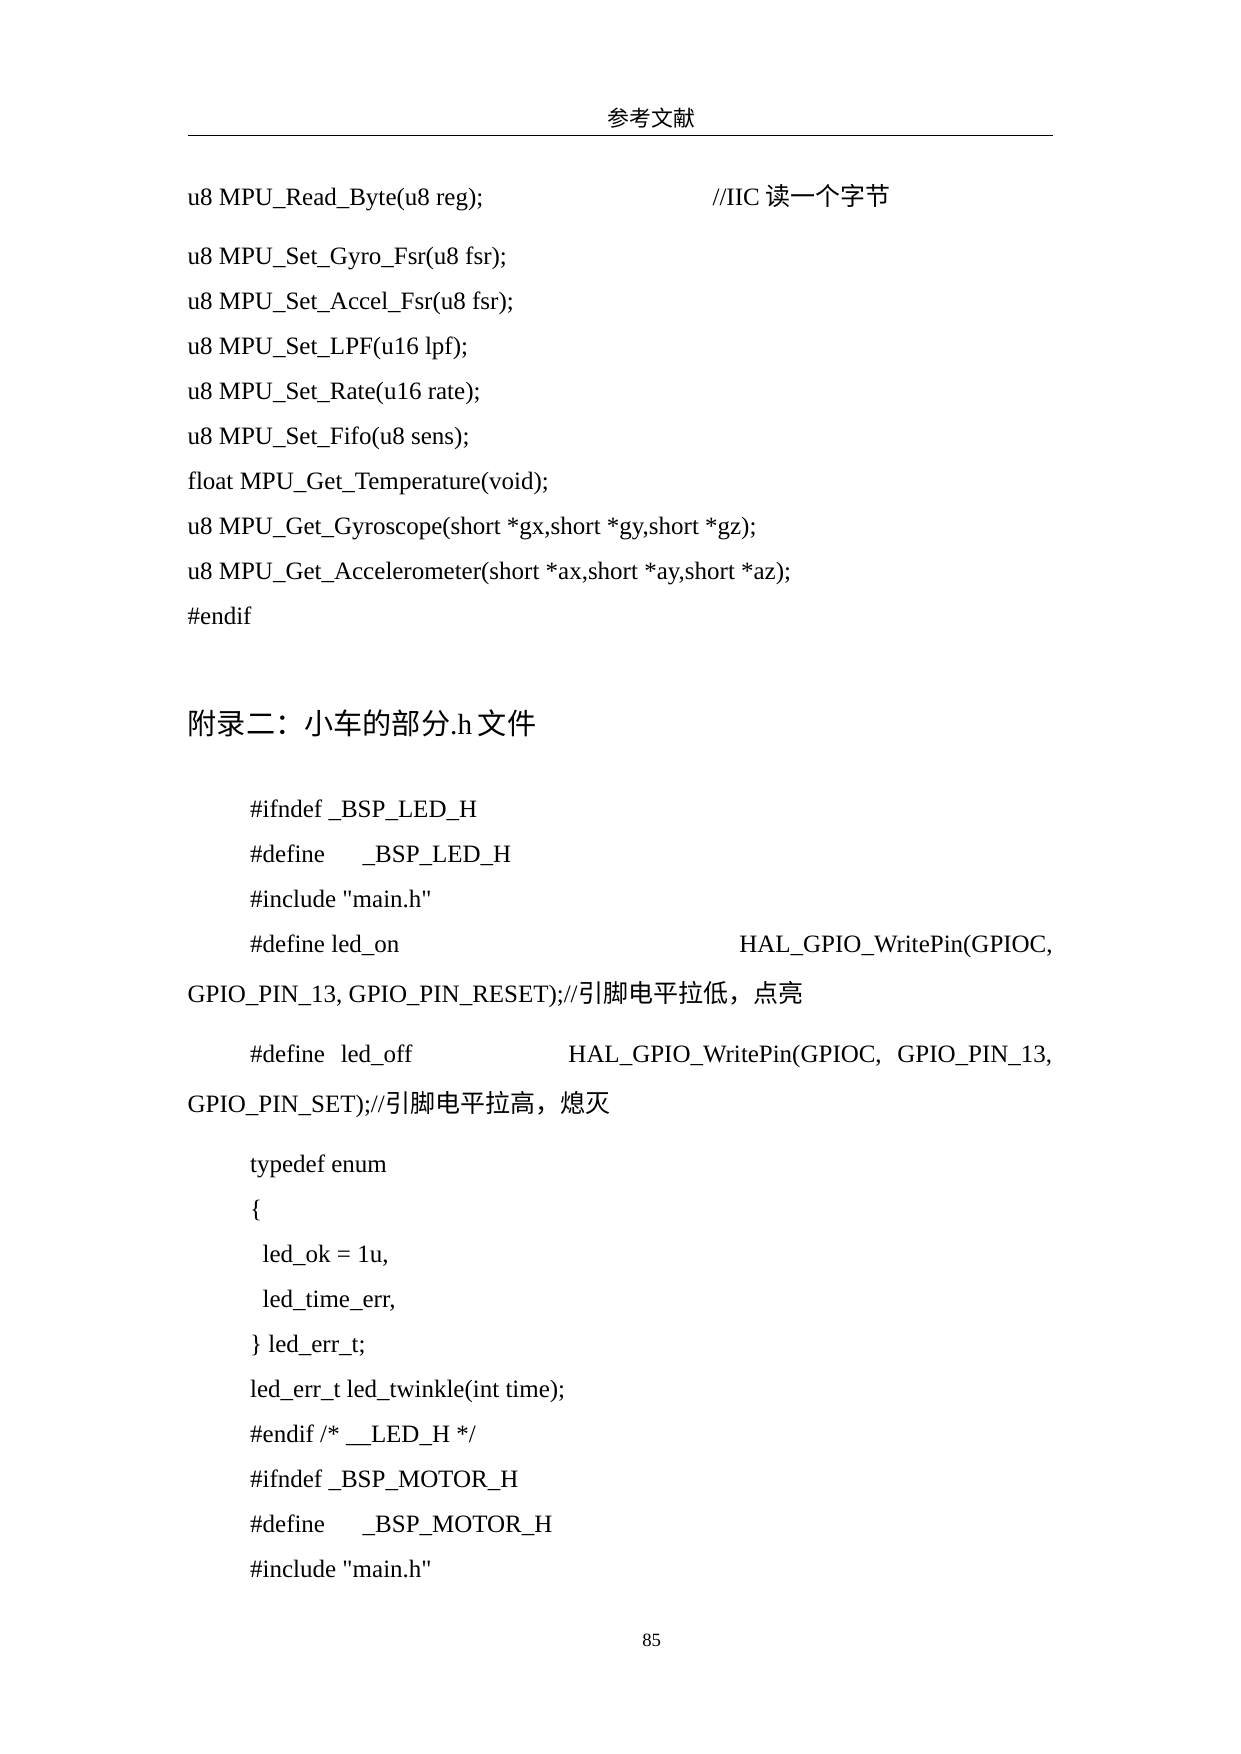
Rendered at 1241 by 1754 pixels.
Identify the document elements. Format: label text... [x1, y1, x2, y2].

text led_time_err, [187, 1282, 1053, 1314]
text u8 MPU_Set_Accel_Fsr(u8 fsr); [187, 284, 1053, 317]
text { [187, 1192, 1053, 1224]
text u8 MPU_Get_Gyroscope(short *gx,short *gy,short *gz); [187, 509, 1053, 542]
list 附录二：小车的部分.h文件 [187, 689, 1053, 754]
text #include "main.h" [187, 882, 1053, 914]
text u8 MPU_Read_Byte(u8 reg); //IIC读一个字节 [187, 162, 1053, 227]
text #endif [187, 599, 1053, 632]
text #define _BSP_LED_H [187, 837, 1053, 869]
text #define _BSP_MOTOR_H [187, 1507, 1053, 1539]
text u8 MPU_Get_Accelerometer(short *ax,short *ay,short *az); [187, 554, 1053, 587]
text u8 MPU_Set_Fifo(u8 sens); [187, 419, 1053, 452]
text led_err_t led_twinkle(int time); [187, 1372, 1053, 1404]
text #include "main.h" [187, 1552, 1053, 1584]
text typedef enum [187, 1147, 1053, 1179]
text u8 MPU_Set_Rate(u16 rate); [187, 374, 1053, 407]
text #define led_off HAL_GPIO_WritePin(GPIOC, GPIO_PIN_13, GPIO_PIN_SET);//引脚电平拉高，熄灭 [187, 1037, 1053, 1134]
text float MPU_Get_Temperature(void); [187, 464, 1053, 497]
text #ifndef _BSP_MOTOR_H [187, 1462, 1053, 1494]
text } led_err_t; [187, 1327, 1053, 1359]
text #define led_on HAL_GPIO_WritePin(GPIOC, GPIO_PIN_13, GPIO_PIN_RESET);//引脚电平拉低，点亮 [187, 927, 1053, 1024]
text #endif /* __LED_H */ [187, 1417, 1053, 1449]
text #ifndef _BSP_LED_H [187, 792, 1053, 824]
text u8 MPU_Set_LPF(u16 lpf); [187, 329, 1053, 362]
text u8 MPU_Set_Gyro_Fsr(u8 fsr); [187, 239, 1053, 272]
text led_ok = 1u, [187, 1237, 1053, 1269]
